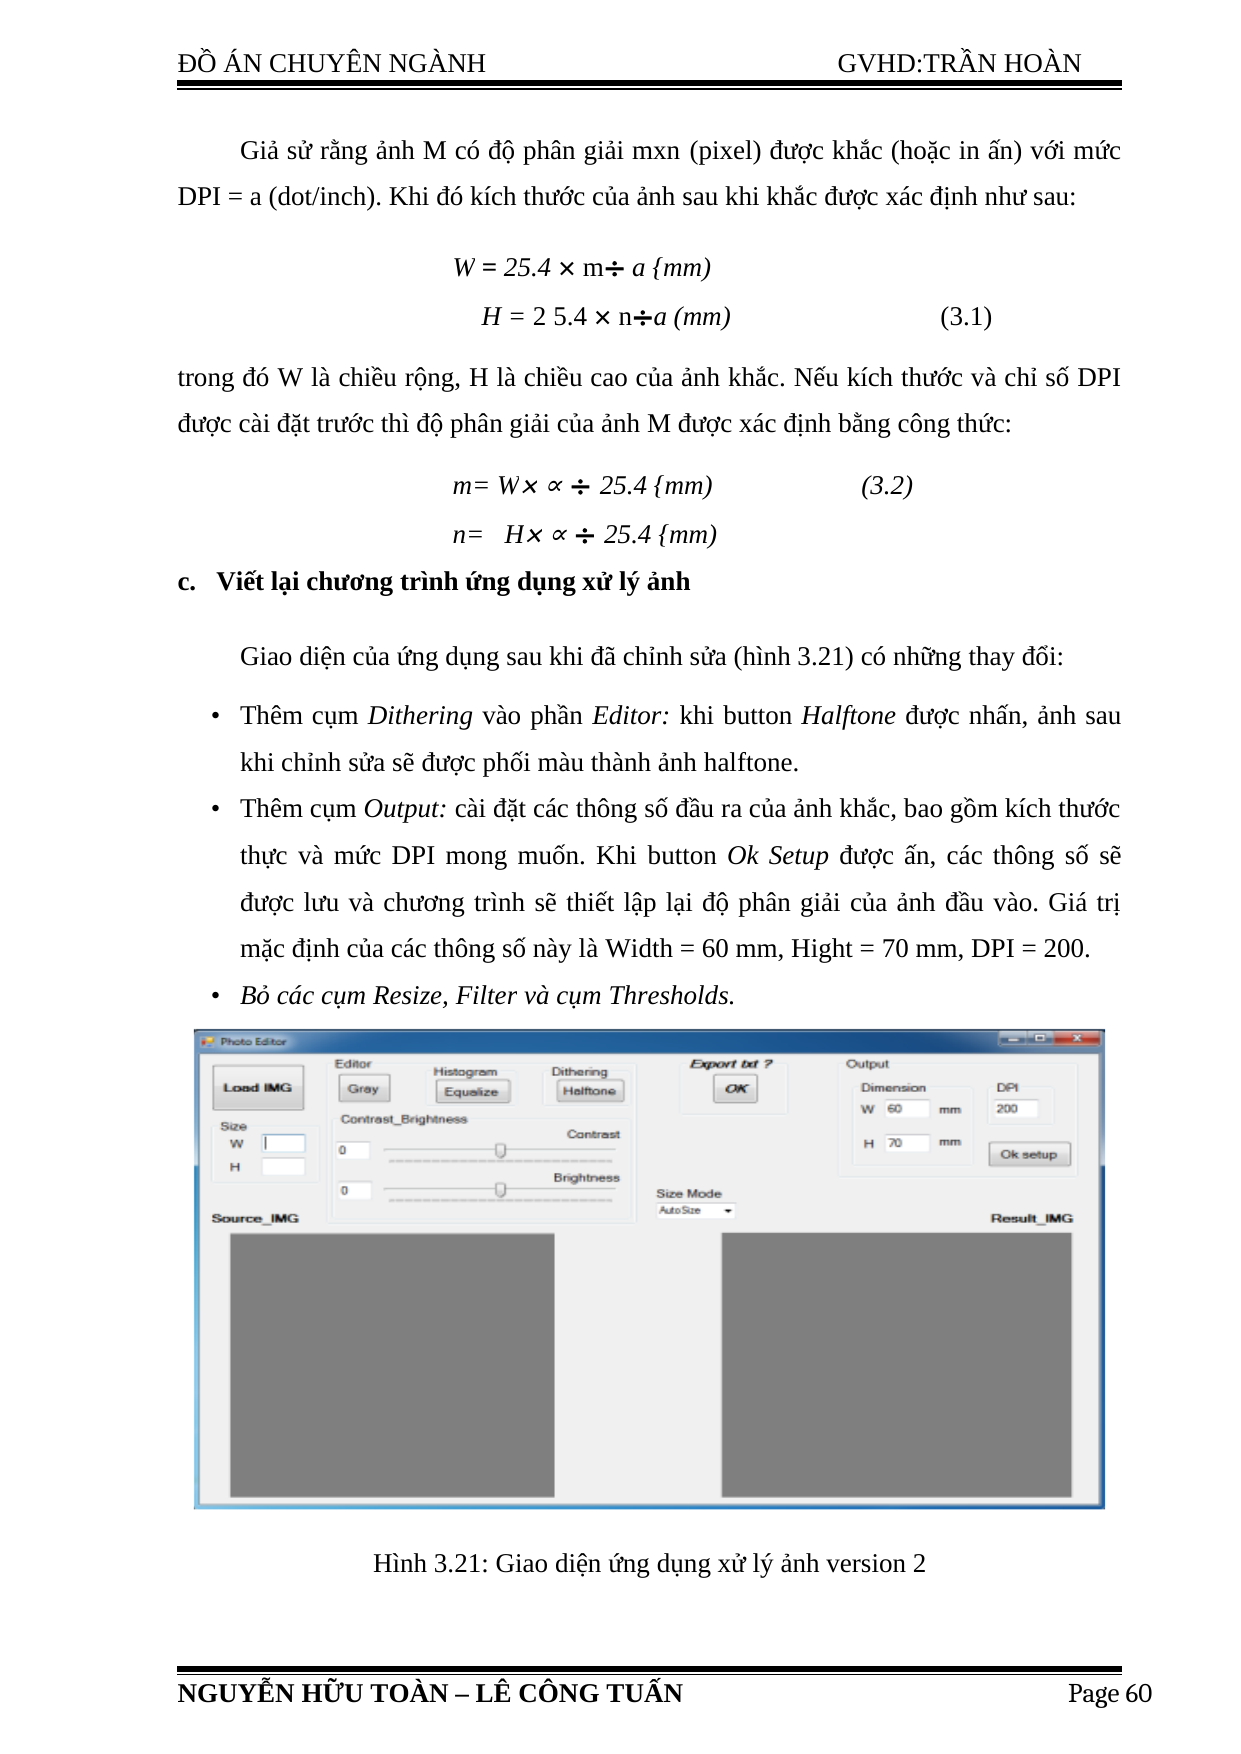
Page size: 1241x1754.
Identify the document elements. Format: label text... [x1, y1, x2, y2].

list Bỏ các cụm Resize, Filter và cụm Thresholds. [373, 979, 517, 1010]
text H = 2 5.4 × n÷a (mm) (3.1) [481, 298, 1122, 331]
text Giao diện của ứng dụng sau khi đã chỉnh sửa (hình 3.21) có những thay đổi: [177, 640, 1122, 671]
text Hình 3.21: Giao diện ứng dụng xử lý ảnh version 2 [177, 1547, 1122, 1578]
text trong đó W là chiều rộng, H là chiều cao của ảnh khắc. Nếu kích thước và chỉ số DPI được cài đặt trước thì độ phân giải của ảnh M được xác định bằng công thức: [177, 361, 1122, 438]
picture [193, 1025, 1106, 1511]
text Giả sử rằng ảnh M có độ phân giải mxn (pixel) được khắc (hoặc in ấn) với mức DPI = a (dot/inch). Khi đó kích thước của ảnh sau khi khắc được xác định như sau: [177, 134, 1122, 212]
list Thêm cụm Output: cài đặt các thông số đầu ra của ảnh khắc, bao gồm kích thước thực và mức DPI mong muốn. Khi button Ok Setup được ấn, các thông số sẽ được lưu và chương trình sẽ thiết lập lại độ phân giải của ảnh đầu vào. Giá trị mặc định của các thông số này là Width = 60 mm, Hight = 70 mm, DPI = 200. [211, 792, 1122, 964]
text n= H× ∝ ÷ 25.4 {mm) [574, 516, 1122, 549]
list Bỏ các cụm Resize, Filter và cụm Thresholds. [608, 979, 1122, 1010]
text W = 25.4 × m÷ a {mm) [452, 249, 1122, 282]
list Viết lại chương trình ứng dụng xử lý ảnh [177, 566, 1122, 597]
text m= W× ∝ ÷ 25.4 {mm) (3.2) [452, 467, 1122, 500]
list Thêm cụm Dithering vào phần Editor: khi button Halftone được nhấn, ảnh sau khi chỉnh sửa sẽ được phối màu thành ảnh halftone. [211, 699, 1122, 777]
